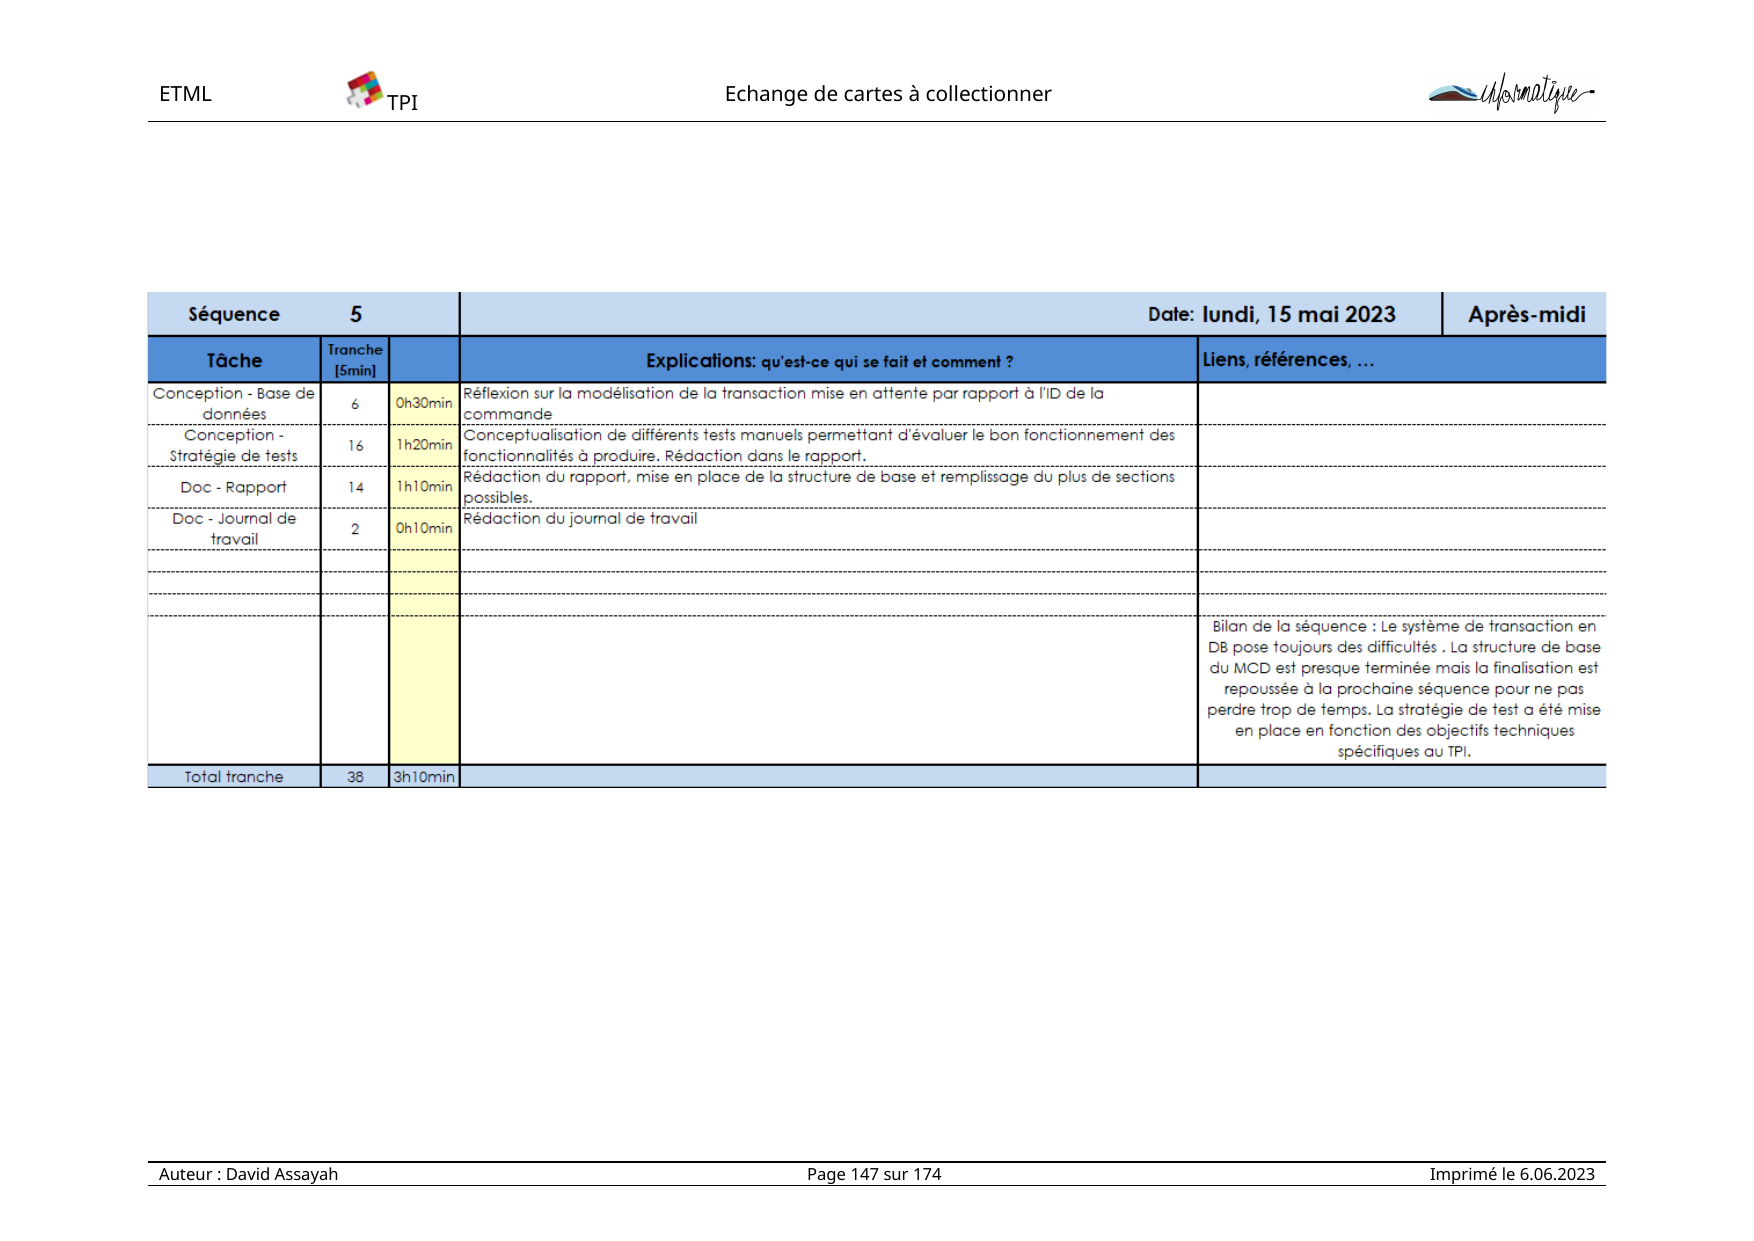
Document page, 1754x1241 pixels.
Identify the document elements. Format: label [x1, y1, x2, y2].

picture [147, 292, 1607, 788]
picture [341, 69, 387, 111]
